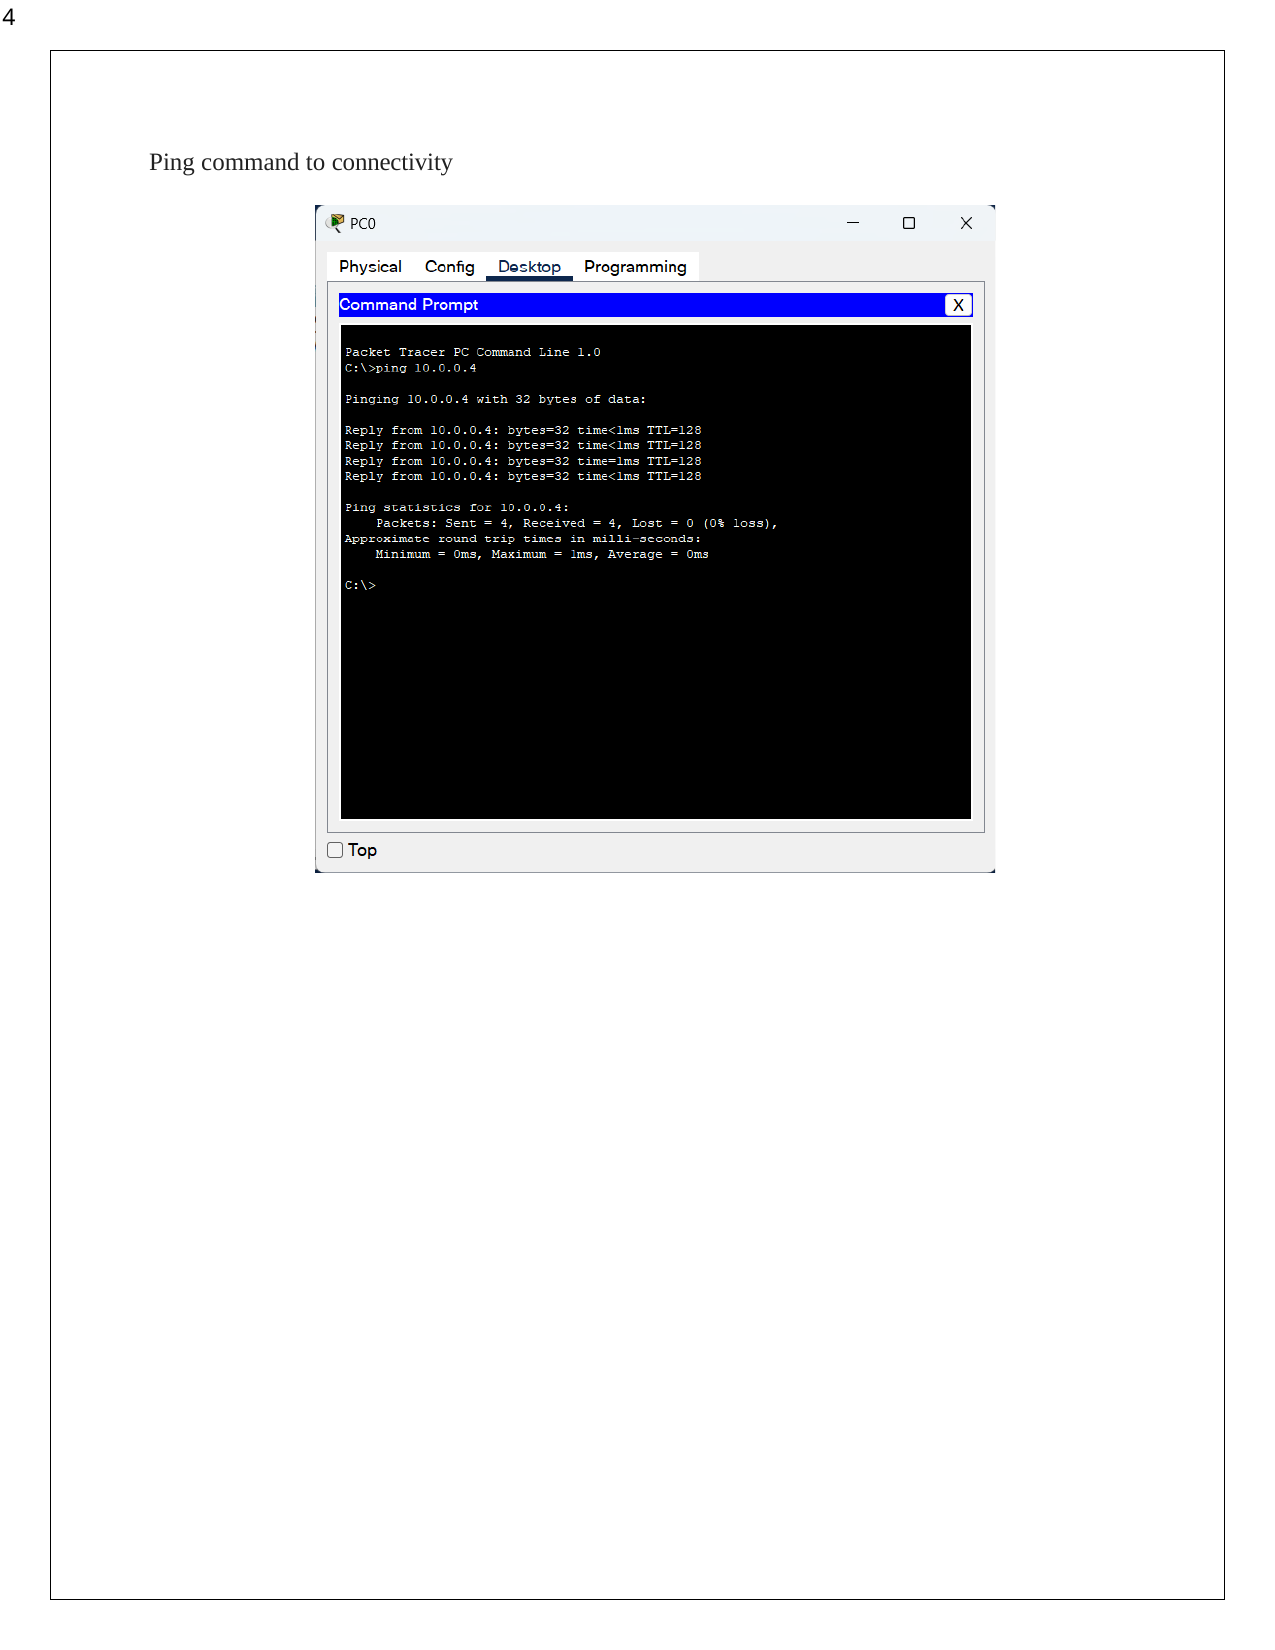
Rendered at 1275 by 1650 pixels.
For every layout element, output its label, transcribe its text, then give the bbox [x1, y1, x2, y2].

text Ping command to connectivity [149, 147, 1200, 176]
picture [315, 205, 996, 873]
